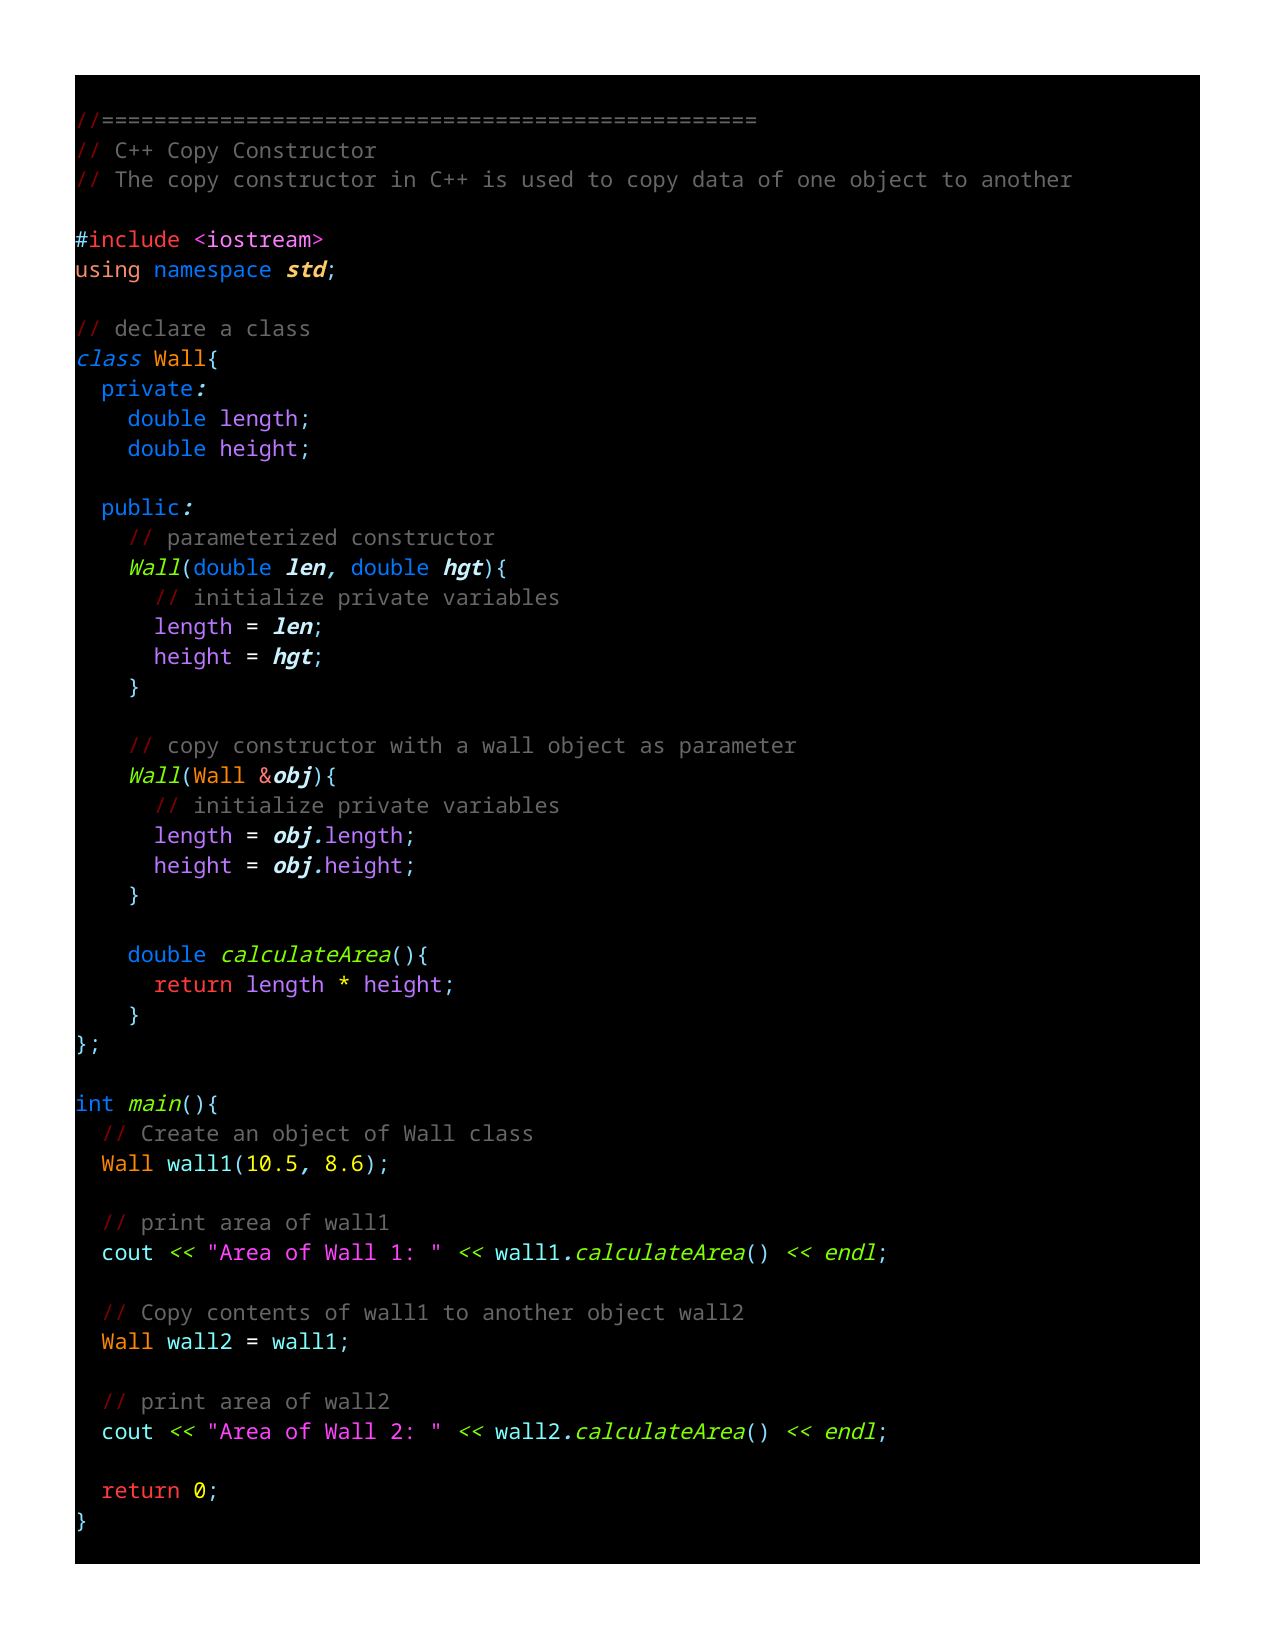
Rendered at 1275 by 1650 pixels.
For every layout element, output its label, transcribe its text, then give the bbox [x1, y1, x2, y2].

text //================================================== [75, 105, 1200, 134]
text height = obj.height; [75, 849, 1200, 879]
text } [75, 998, 1200, 1028]
text } [75, 879, 1200, 909]
text // declare a class [75, 313, 1200, 343]
text private: [75, 373, 1200, 403]
text height = hgt; [75, 641, 1200, 671]
text // print area of wall2 [75, 1386, 1200, 1416]
text Wall wall1(10.5, 8.6); [75, 1147, 1200, 1177]
text #include <iostream> [75, 224, 1200, 254]
text // C++ Copy Constructor [75, 134, 1200, 164]
text Wall(double len, double hgt){ [75, 552, 1200, 581]
text // initialize private variables [75, 790, 1200, 820]
text // The copy constructor in C++ is used to copy data of one object to another [75, 164, 1200, 194]
text } [75, 1505, 1200, 1535]
text // Copy contents of wall1 to another object wall2 [75, 1296, 1200, 1326]
text using namespace std; [75, 254, 1200, 283]
text // parameterized constructor [75, 522, 1200, 552]
text double length; [75, 403, 1200, 432]
text cout << "Area of Wall 1: " << wall1.calculateArea() << endl; [75, 1237, 1200, 1267]
text // print area of wall1 [75, 1207, 1200, 1237]
text length = obj.length; [75, 820, 1200, 849]
text class Wall{ [75, 343, 1200, 373]
text // initialize private variables [75, 581, 1200, 611]
text int main(){ [75, 1088, 1200, 1118]
text Wall(Wall &obj){ [75, 760, 1200, 790]
text double calculateArea(){ [75, 939, 1200, 969]
text double height; [75, 432, 1200, 462]
text // Create an object of Wall class [75, 1118, 1200, 1147]
text Wall wall2 = wall1; [75, 1326, 1200, 1356]
text return 0; [75, 1475, 1200, 1505]
text length = len; [75, 611, 1200, 641]
text } [75, 671, 1200, 701]
text public: [75, 492, 1200, 522]
text return length * height; [75, 969, 1200, 998]
text }; [75, 1028, 1200, 1058]
text cout << "Area of Wall 2: " << wall2.calculateArea() << endl; [75, 1416, 1200, 1445]
text // copy constructor with a wall object as parameter [75, 730, 1200, 760]
